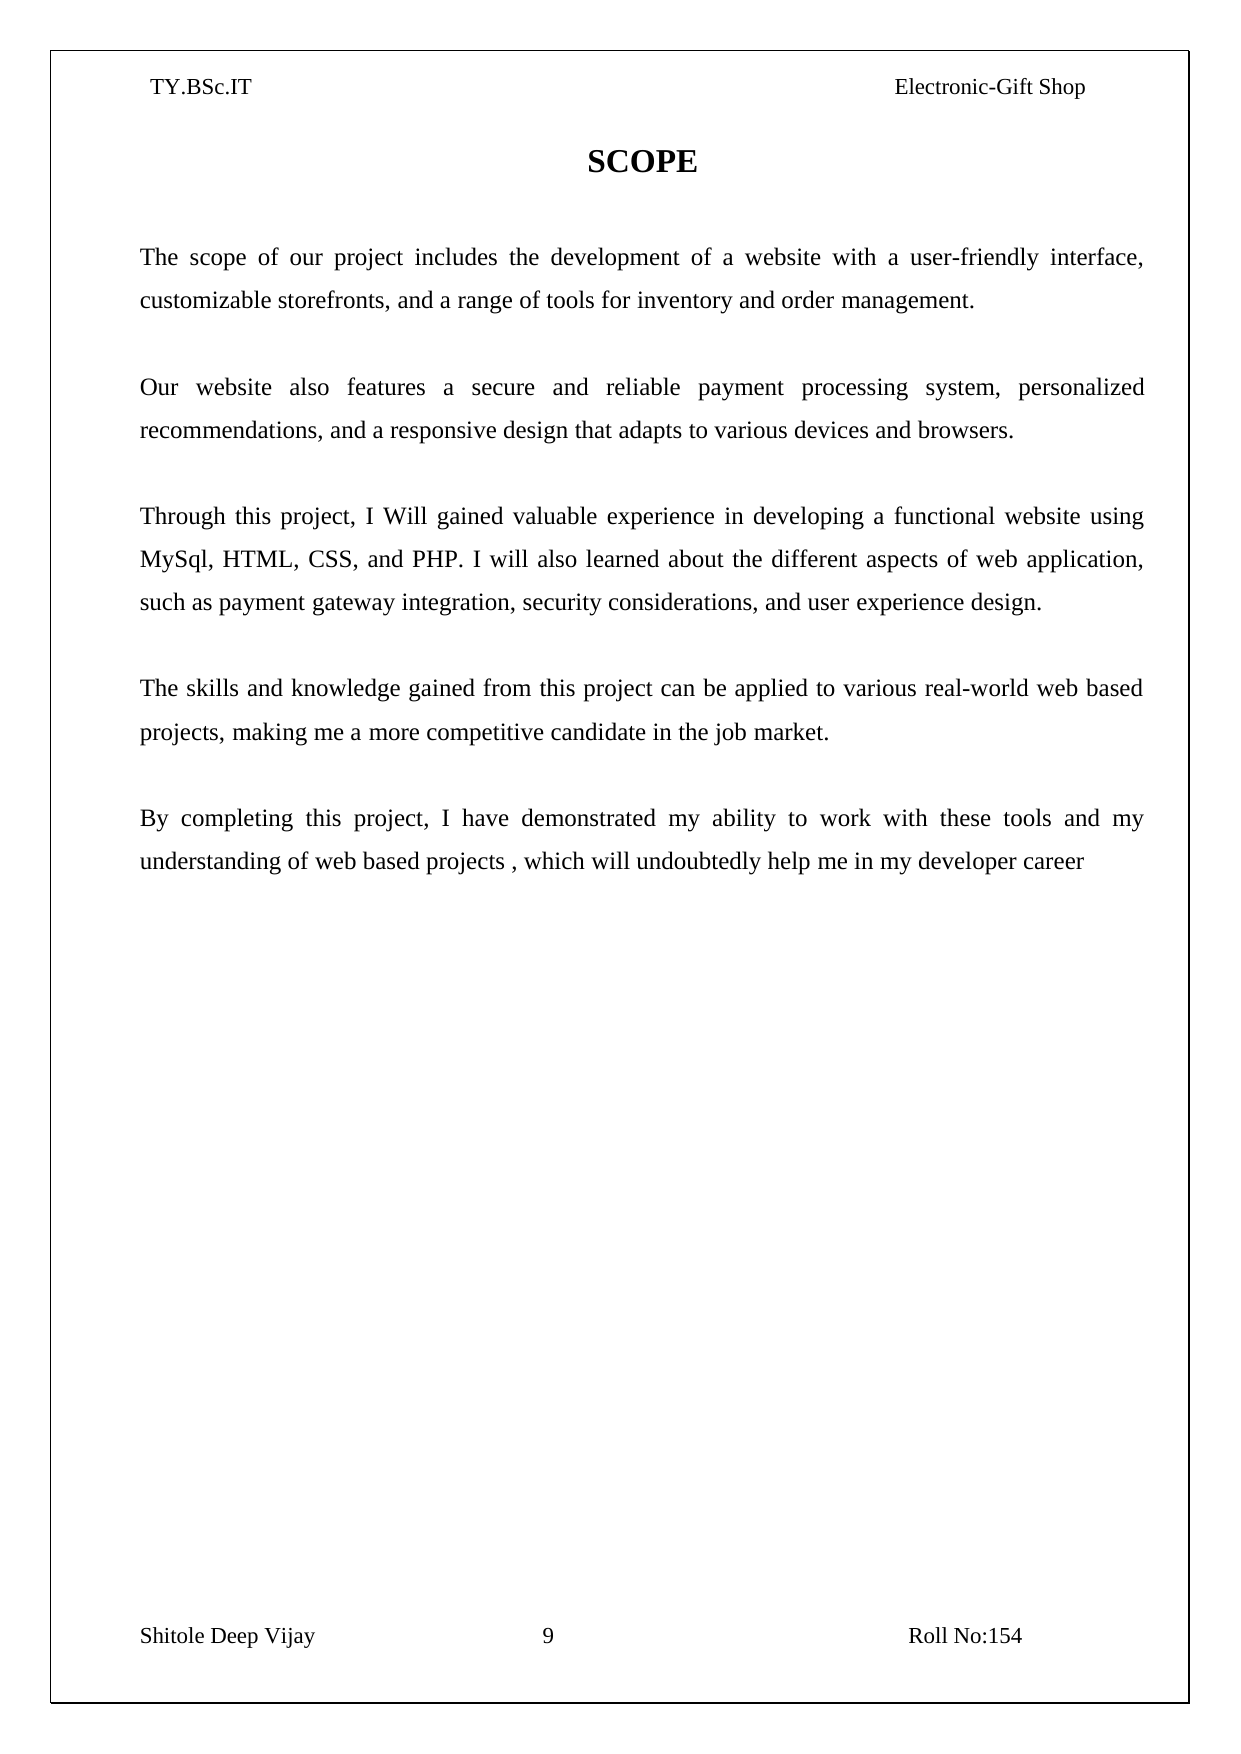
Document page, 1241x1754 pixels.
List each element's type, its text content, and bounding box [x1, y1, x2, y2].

text The skills and knowledge gained from this project can be applied to various real-world web based projects, making me a more competitive candidate in the job market. [139, 673, 1145, 745]
text Our website also features a secure and reliable payment processing system, personalized recommendations, and a responsive design that adapts to various devices and browsers. [139, 372, 1145, 443]
text By completing this project, I have demonstrated my ability to work with these tools and my understanding of web based projects , which will undoubtedly help me in my developer career [139, 803, 1145, 875]
text Through this project, I Will gained valuable experience in developing a functional website using MySql, HTML, CSS, and PHP. I will also learned about the different aspects of web application, such as payment gateway integration, security considerations, and user experience design. [139, 501, 1145, 616]
text The scope of our project includes the development of a website with a user-friendly interface, customizable storefronts, and a range of tools for inventory and order management. [139, 242, 1145, 314]
text SCOPE [139, 142, 1145, 180]
